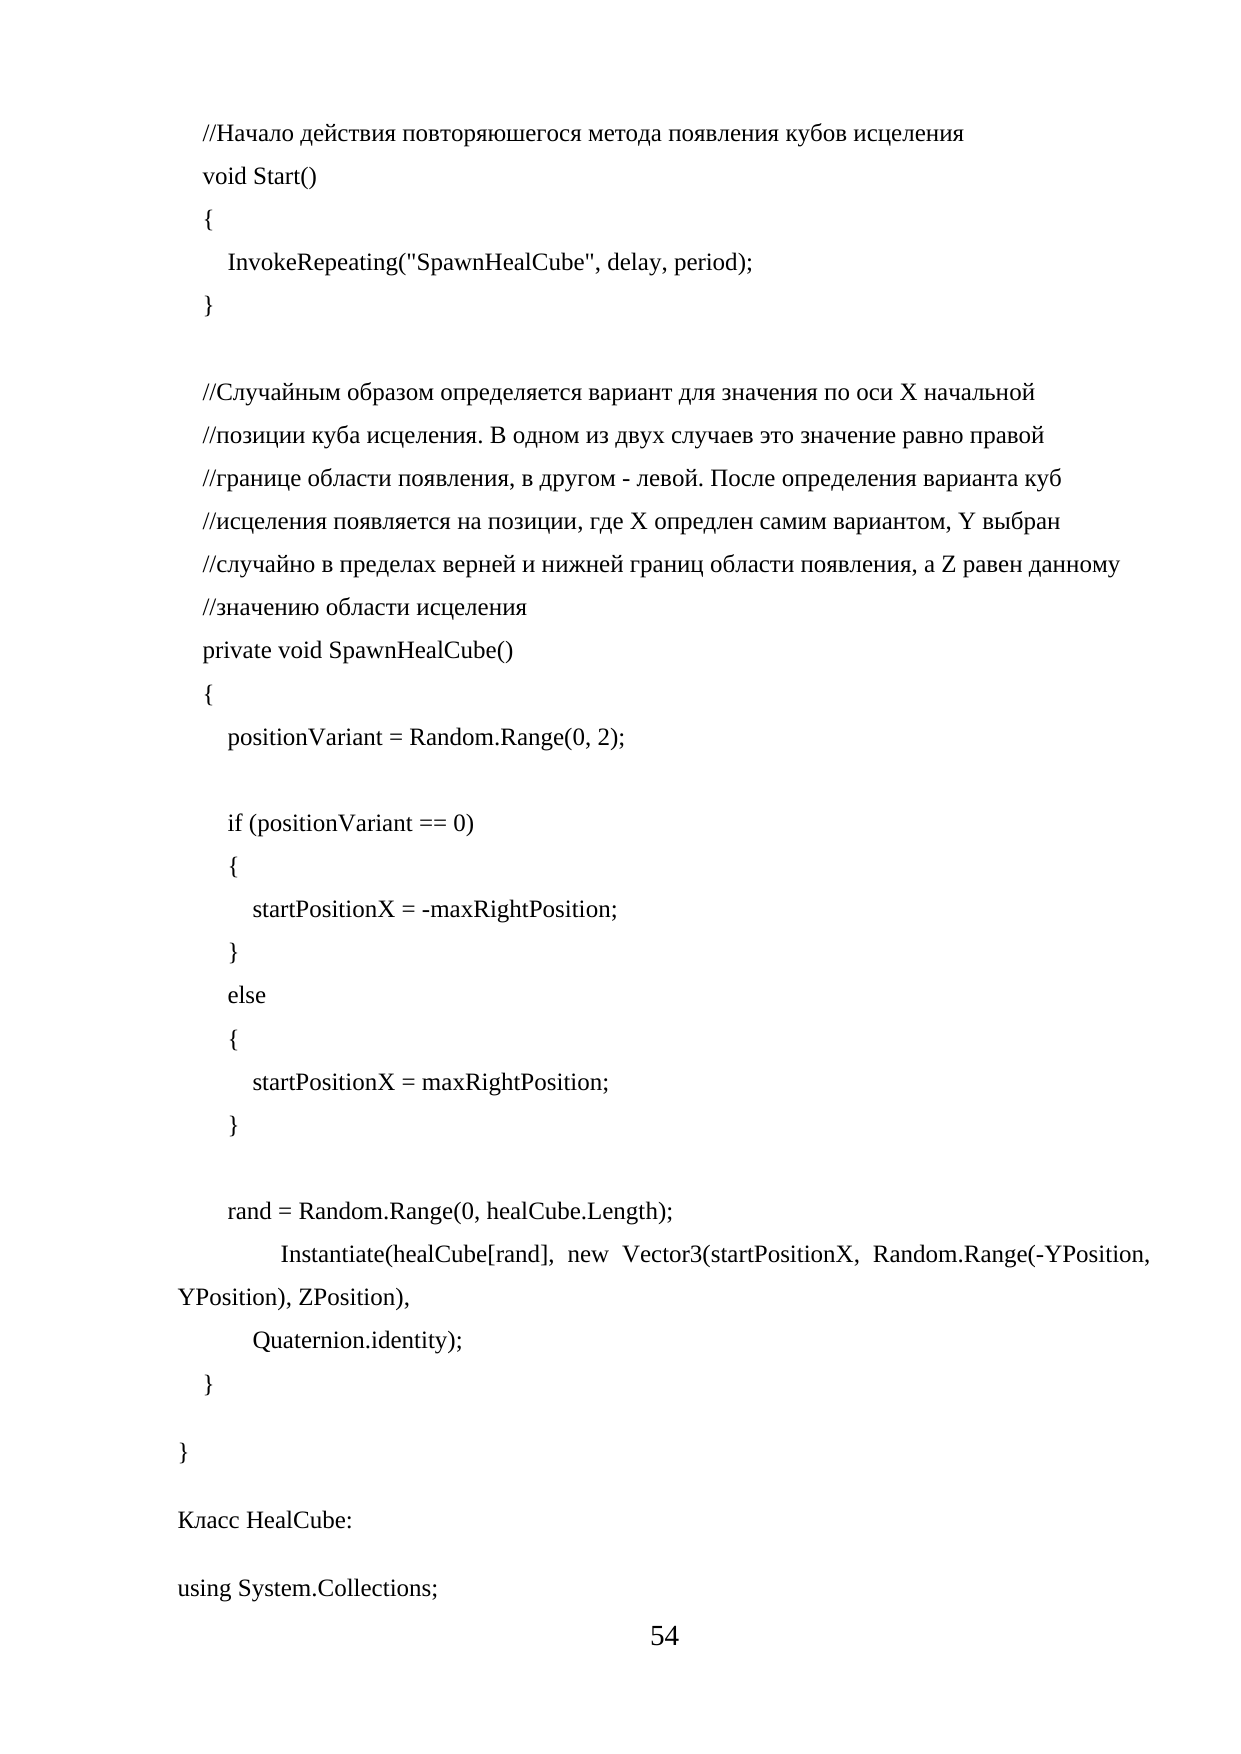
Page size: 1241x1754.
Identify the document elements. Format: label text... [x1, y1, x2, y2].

list { [177, 204, 1152, 233]
list startPositionX = maxRightPosition; [177, 1067, 1152, 1096]
list Instantiate(healCube[rand], new Vector3(startPositionX, Random.Range(-YPosition, YPosition), ZPosition), [177, 1239, 1152, 1311]
list //позиции куба исцеления. В одном из двух случаев это значение равно правой [177, 420, 1152, 449]
list void Start() [177, 161, 1152, 190]
list Класс HealCube: [177, 1505, 1152, 1534]
list using System.Collections; [177, 1573, 1152, 1602]
list //случайно в пределах верней и нижней границ области появления, а Z равен данному [177, 549, 1152, 578]
list InvokeRepeating("SpawnHealCube", delay, period); [177, 247, 1152, 276]
list } [177, 1110, 1152, 1139]
list rand = Random.Range(0, healCube.Length); [177, 1196, 1152, 1225]
list } [177, 1437, 1152, 1466]
list //Начало действия повторяюшегося метода появления кубов исцеления [177, 118, 1152, 147]
list { [177, 851, 1152, 880]
list startPositionX = -maxRightPosition; [177, 894, 1152, 923]
list } [177, 291, 1152, 319]
list private void SpawnHealCube() [177, 636, 1152, 664]
list { [177, 679, 1152, 707]
list if (positionVariant == 0) [177, 808, 1152, 837]
list { [177, 1024, 1152, 1052]
list //Случайным образом определяется вариант для значения по оси X начальной [177, 377, 1152, 406]
list } [177, 937, 1152, 966]
list } [177, 1369, 1152, 1397]
list //исцеления появляется на позиции, где Х опредлен самим вариантом, Y выбран [177, 506, 1152, 535]
list else [177, 981, 1152, 1009]
list //значению области исцеления [177, 592, 1152, 621]
list positionVariant = Random.Range(0, 2); [177, 722, 1152, 751]
list //границе области появления, в другом - левой. После определения варианта куб [177, 463, 1152, 492]
list Quaternion.identity); [177, 1326, 1152, 1354]
